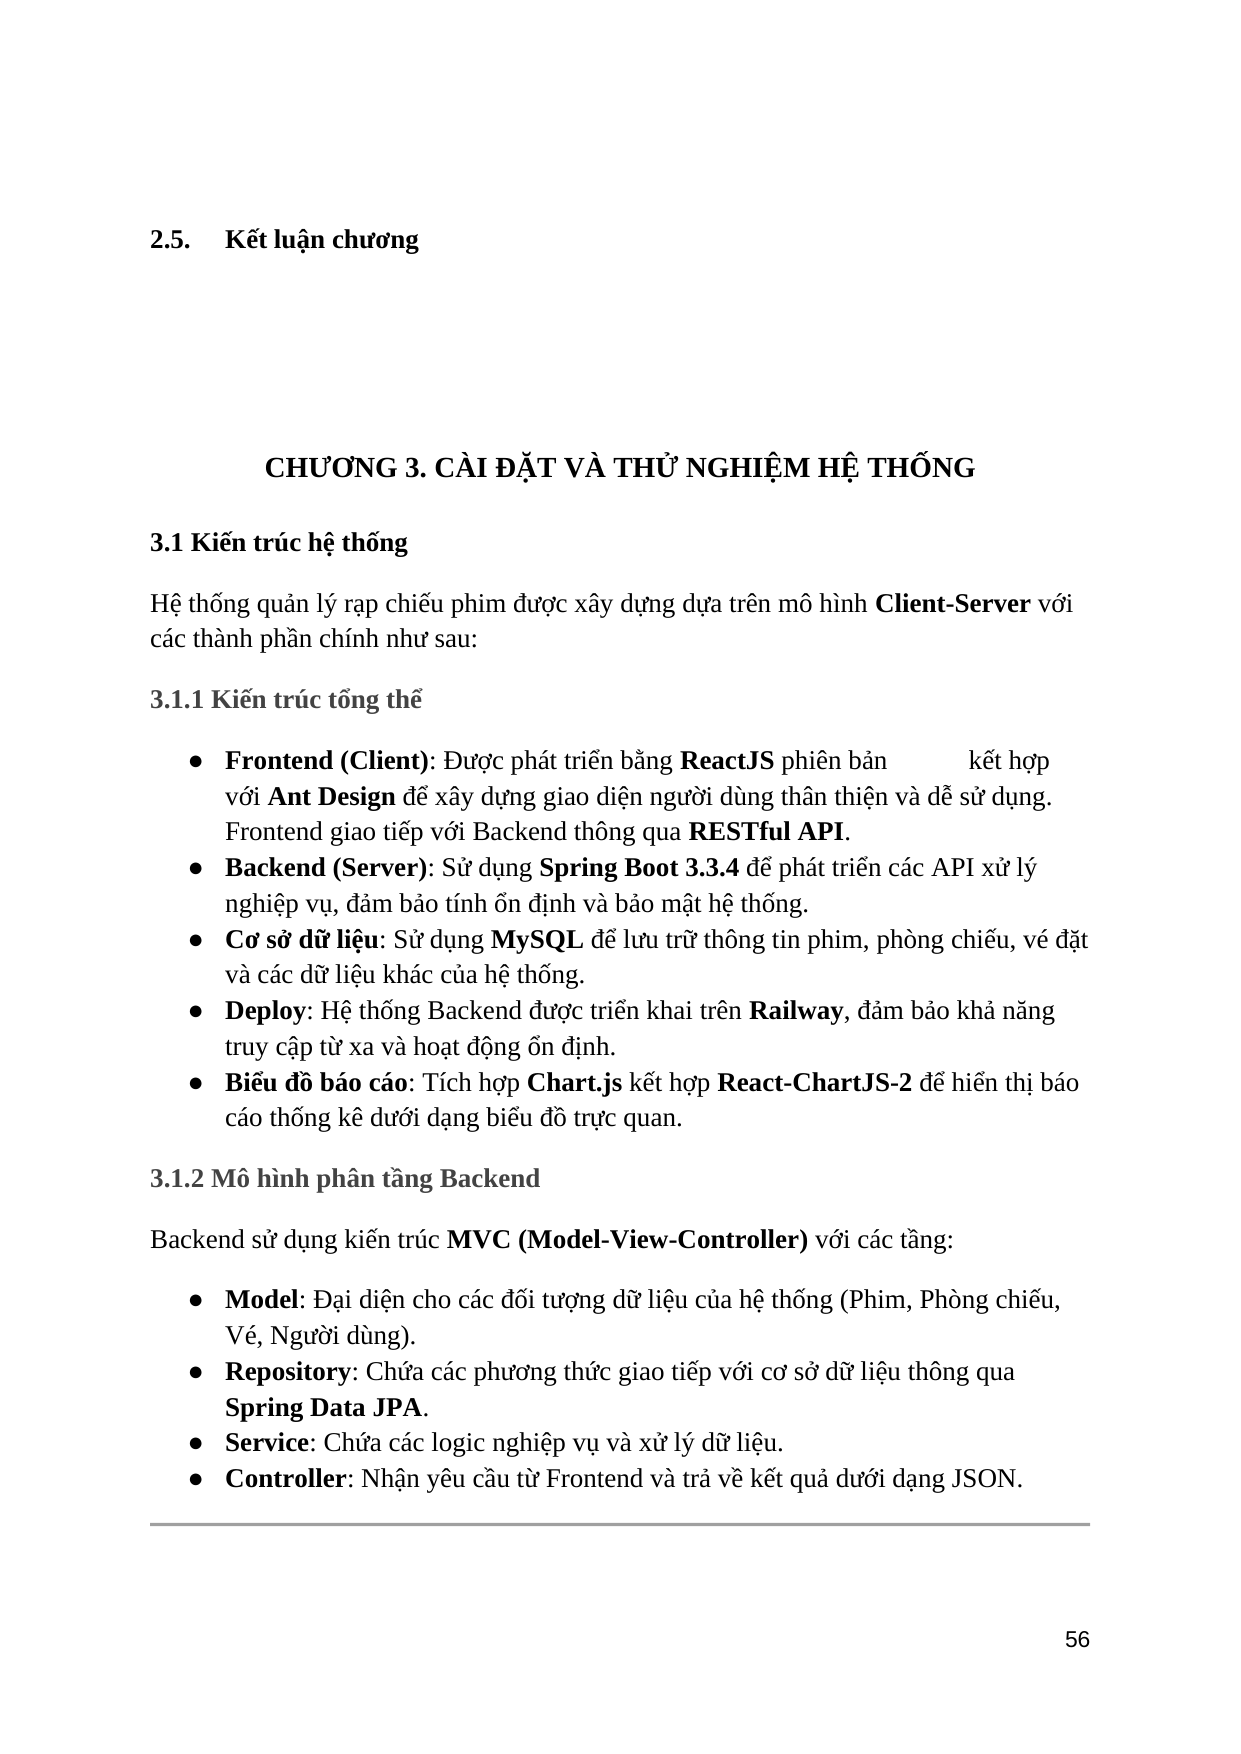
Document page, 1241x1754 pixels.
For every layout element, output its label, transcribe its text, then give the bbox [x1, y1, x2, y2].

list Cơ sở dữ liệu: Sử dụng MySQL để lưu trữ thông tin phim, phòng chiếu, vé đặt và các dữ liệu khác của hệ thống. [187, 923, 1090, 989]
text Hệ thống quản lý rạp chiếu phim được xây dựng dựa trên mô hình Client-Server với các thành phần chính như sau: [150, 587, 1090, 654]
list Frontend (Client): Được phát triển bằng ReactJS phiên bản 18.3.1 kết hợp với Ant Design để xây dựng giao diện người dùng thân thiện và dễ sử dụng. Frontend giao tiếp với Backend thông qua RESTful API. [187, 744, 1090, 847]
subtitle CHƯƠNG 3. CÀI ĐẶT VÀ THỬ NGHIỆM HỆ THỐNG [150, 450, 1090, 484]
subtitle 3.1.1 Kiến trúc tổng thể [150, 683, 1090, 714]
subtitle 3.1 Kiến trúc hệ thống [150, 526, 1090, 557]
list Repository: Chứa các phương thức giao tiếp với cơ sở dữ liệu thông qua Spring Data JPA. [187, 1355, 1090, 1422]
list Model: Đại diện cho các đối tượng dữ liệu của hệ thống (Phim, Phòng chiếu, Vé, Người dùng). [187, 1283, 1090, 1350]
list Service: Chứa các logic nghiệp vụ và xử lý dữ liệu. [187, 1426, 1090, 1458]
text Backend sử dụng kiến trúc MVC (Model-View-Controller) với các tầng: [150, 1223, 1090, 1254]
subtitle 3.1.2 Mô hình phân tầng Backend [150, 1162, 1090, 1193]
subtitle 2.5. Kết luận chương [150, 223, 1090, 254]
list Controller: Nhận yêu cầu từ Frontend và trả về kết quả dưới dạng JSON. [187, 1462, 1090, 1493]
list Deploy: Hệ thống Backend được triển khai trên Railway, đảm bảo khả năng truy cập từ xa và hoạt động ổn định. [187, 994, 1090, 1061]
list Backend (Server): Sử dụng Spring Boot 3.3.4 để phát triển các API xử lý nghiệp vụ, đảm bảo tính ổn định và bảo mật hệ thống. [187, 851, 1090, 918]
list Biểu đồ báo cáo: Tích hợp Chart.js kết hợp React-ChartJS-2 để hiển thị báo cáo thống kê dưới dạng biểu đồ trực quan. [187, 1066, 1090, 1132]
